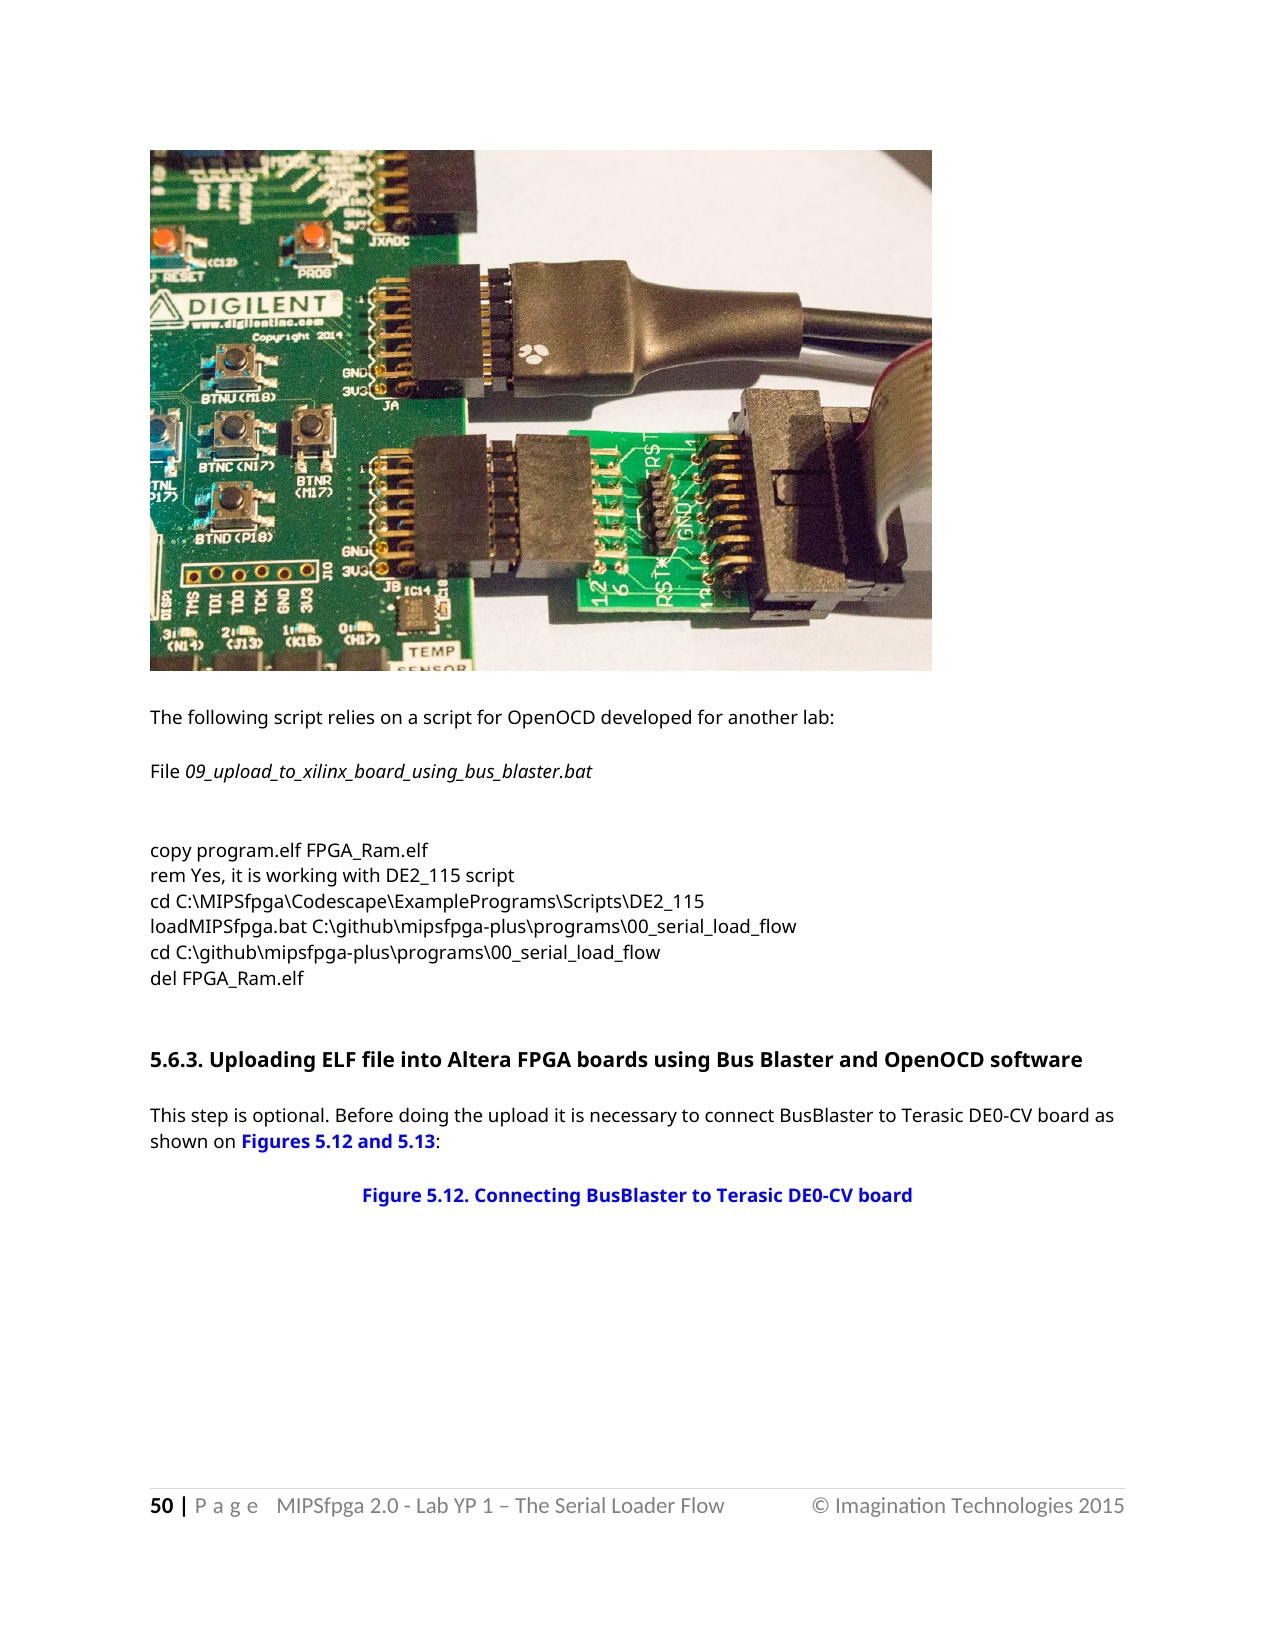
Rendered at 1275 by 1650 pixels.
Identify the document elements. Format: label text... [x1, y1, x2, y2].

text rem Yes, it is working with DE2_115 script [150, 863, 1125, 888]
text The following script relies on a script for OpenOCD developed for another lab: [150, 704, 1125, 730]
text cd C:\github\mipsfpga-plus\programs\00_serial_load_flow [150, 939, 1125, 965]
picture [150, 150, 932, 671]
text del FPGA_Ram.elf [150, 965, 1125, 990]
text This step is optional. Before doing the upload it is necessary to connect BusBlaster to Terasic DE0-CV board as shown on Figures 5.12 and 5.13: [150, 1103, 1125, 1154]
text copy program.elf FPGA_Ram.elf [150, 837, 1125, 863]
text Figure 5.12. Connecting BusBlaster to Terasic DE0-CV board [150, 1183, 1125, 1208]
text 5.6.3. Uploading ELF file into Altera FPGA boards using Bus Blaster and OpenOCD software [150, 1045, 1125, 1073]
text cd C:\MIPSfpga\Codescape\ExamplePrograms\Scripts\DE2_115 [150, 888, 1125, 914]
text loadMIPSfpga.bat C:\github\mipsfpga-plus\programs\00_serial_load_flow [150, 914, 1125, 939]
text File 09_upload_to_xilinx_board_using_bus_blaster.bat [150, 759, 1125, 784]
